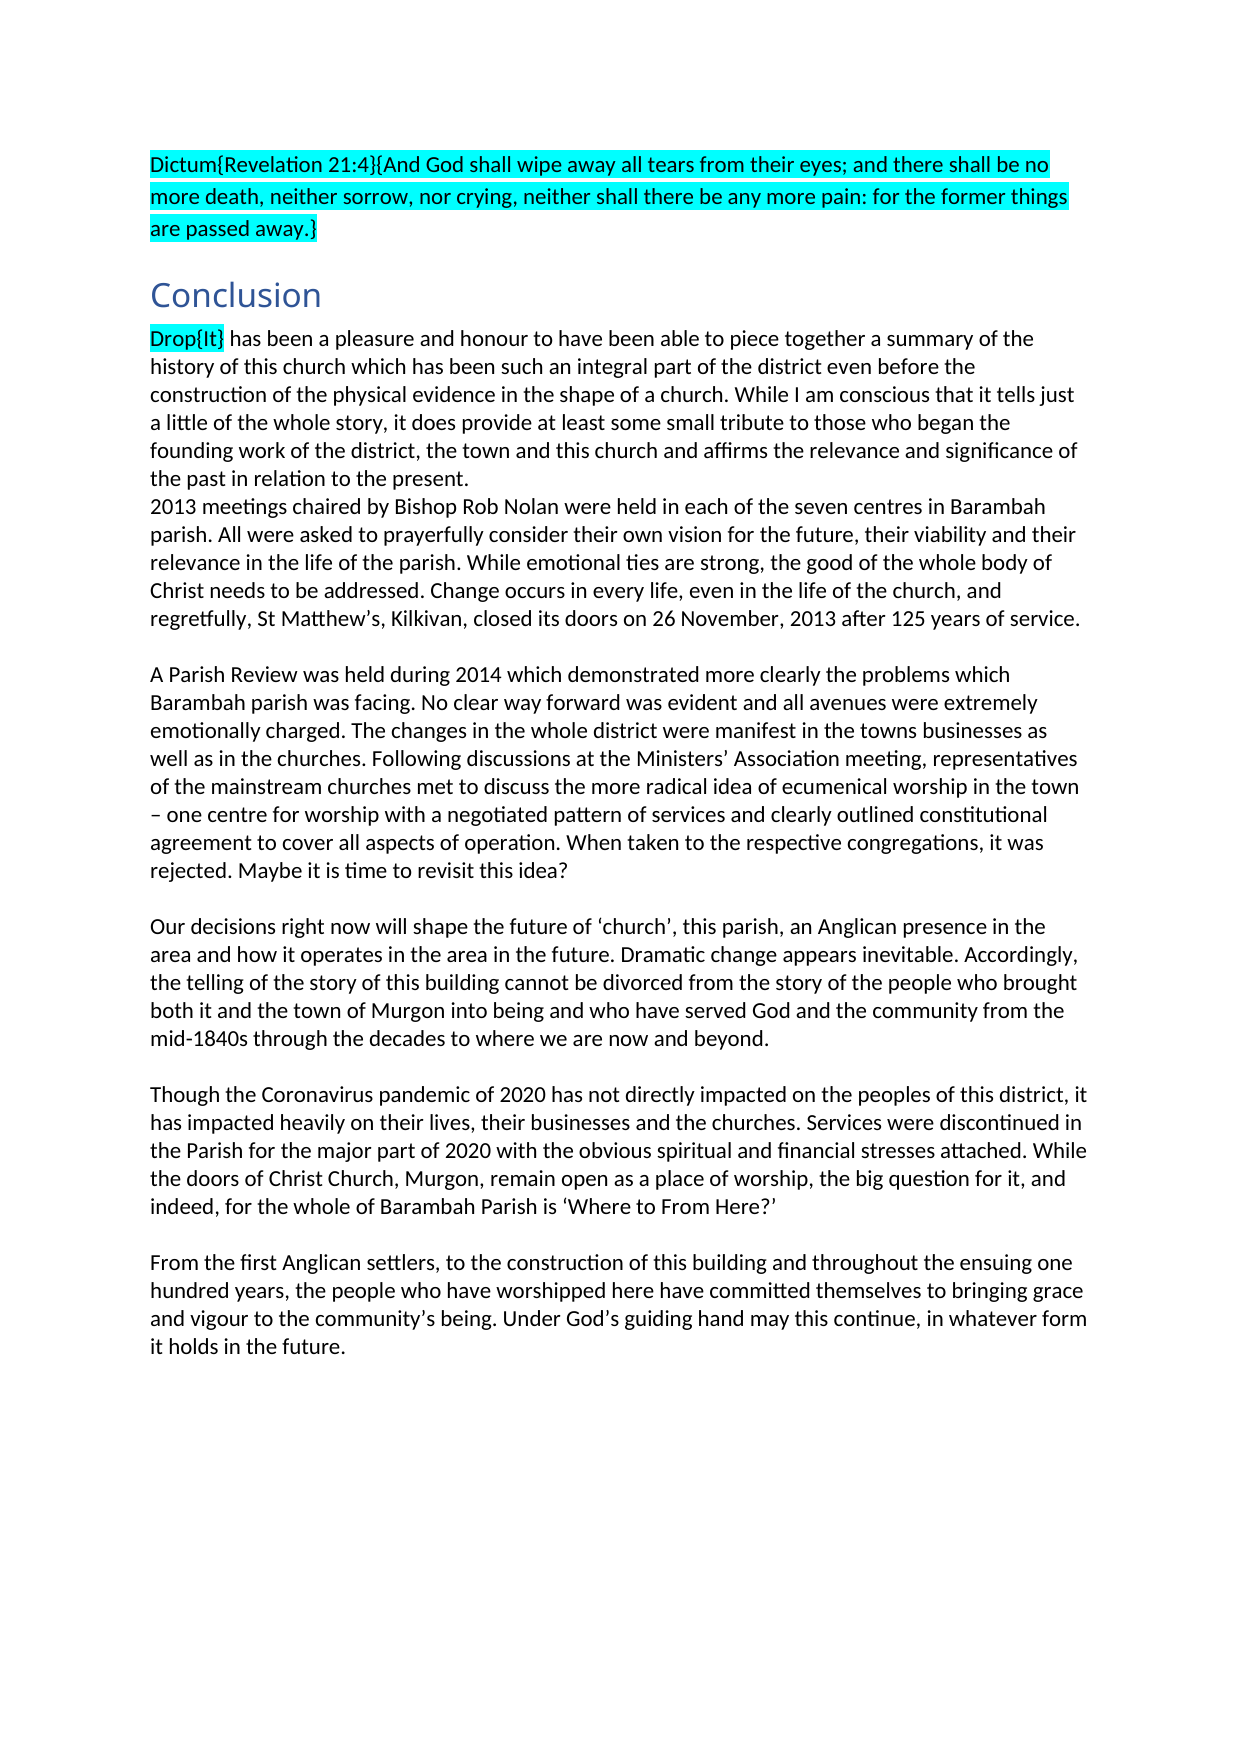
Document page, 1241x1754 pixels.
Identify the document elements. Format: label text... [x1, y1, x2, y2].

subtitle Conclusion [150, 272, 1090, 317]
text From the first Anglican settlers, to the construction of this building and throughout the ensuing one hundred years, the people who have worshipped here have committed themselves to bringing grace and vigour to the community’s being. Under God’s guiding hand may this continue, in whatever form it holds in the future. [150, 1248, 1090, 1361]
text 2013 meetings chaired by Bishop Rob Nolan were held in each of the seven centres in Barambah parish. All were asked to prayerfully consider their own vision for the future, their viability and their relevance in the life of the parish. While emotional ties are strong, the good of the whole body of Christ needs to be addressed. Change occurs in every life, even in the life of the church, and regretfully, St Matthew’s, Kilkivan, closed its doors on 26 November, 2013 after 125 years of service. [150, 492, 1090, 632]
text Our decisions right now will shape the future of ‘church’, this parish, an Anglican presence in the area and how it operates in the area in the future. Dramatic change appears inevitable. Accordingly, the telling of the story of this building cannot be divorced from the story of the people who brought both it and the town of Murgon into being and who have served God and the community from the mid-1840s through the decades to where we are now and beyond. [150, 912, 1090, 1052]
text Dictum{Revelation 21:4}{And God shall wipe away all tears from their eyes; and there shall be no more death, neither sorrow, nor crying, neither shall there be any more pain: for the former things are passed away.} [150, 150, 1090, 242]
text Drop{It} has been a pleasure and honour to have been able to piece together a summary of the history of this church which has been such an integral part of the district even before the construction of the physical evidence in the shape of a church. While I am conscious that it tells just a little of the whole story, it does provide at least some small tribute to those who began the founding work of the district, the town and this church and affirms the relevance and significance of the past in relation to the present. [150, 324, 1090, 492]
text Though the Coronavirus pandemic of 2020 has not directly impacted on the peoples of this district, it has impacted heavily on their lives, their businesses and the churches. Services were discontinued in the Parish for the major part of 2020 with the obvious spiritual and financial stresses attached. While the doors of Christ Church, Murgon, remain open as a place of worship, the big question for it, and indeed, for the whole of Barambah Parish is ‘Where to From Here?’ [150, 1080, 1090, 1220]
text A Parish Review was held during 2014 which demonstrated more clearly the problems which Barambah parish was facing. No clear way forward was evident and all avenues were extremely emotionally charged. The changes in the whole district were manifest in the towns businesses as well as in the churches. Following discussions at the Ministers’ Association meeting, representatives of the mainstream churches met to discuss the more radical idea of ecumenical worship in the town – one centre for worship with a negotiated pattern of services and clearly outlined constitutional agreement to cover all aspects of operation. When taken to the respective congregations, it was rejected. Maybe it is time to revisit this idea? [150, 660, 1090, 884]
